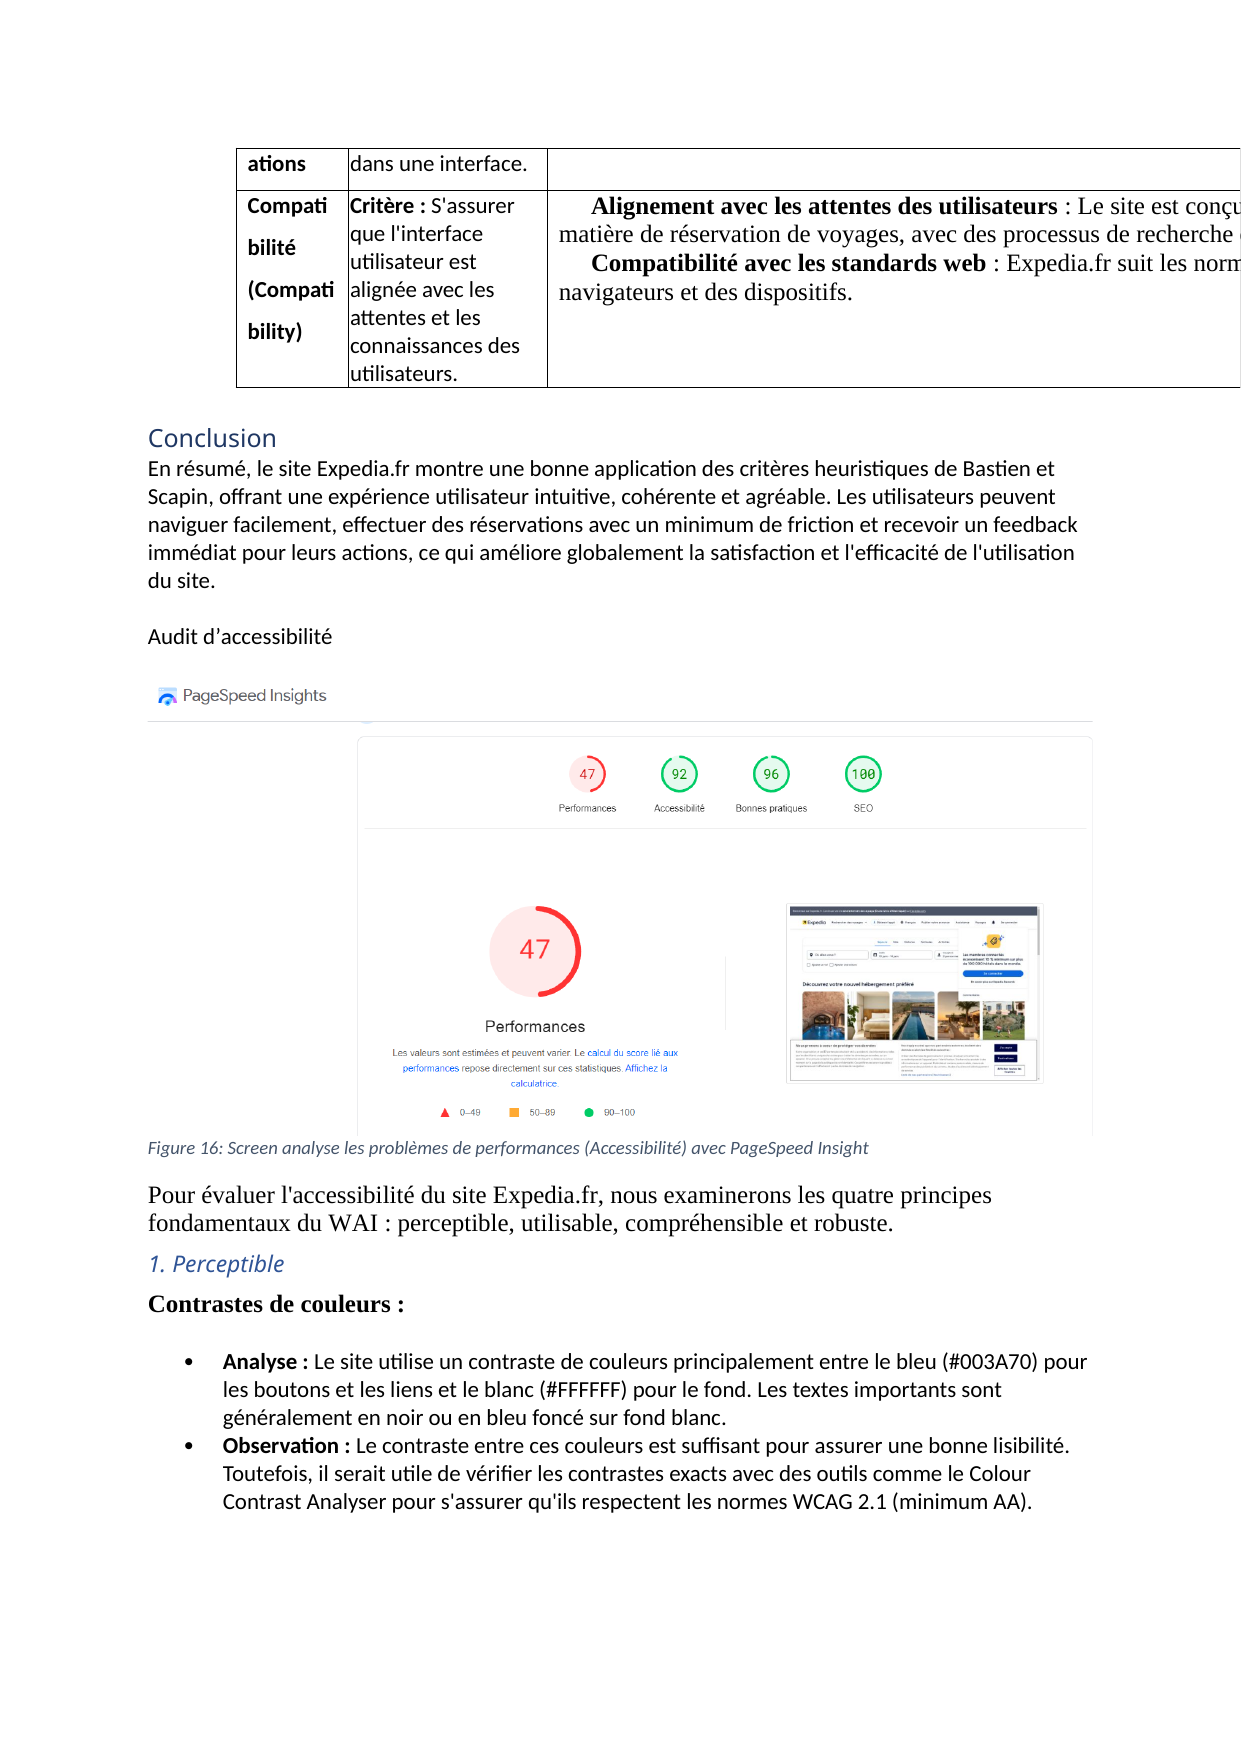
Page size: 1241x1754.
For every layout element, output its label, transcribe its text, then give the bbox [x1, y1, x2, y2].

text En résumé, le site Expedia.fr montre une bonne application des critères heuristiques de Bastien et Scapin, offrant une expérience utilisateur intuitive, cohérente et agréable. Les utilisateurs peuvent naviguer facilement, effectuer des réservations avec un minimum de friction et recevoir un feedback immédiat pour leurs actions, ce qui améliore globalement la satisfaction et l'efficacité de l'utilisation du site. [148, 454, 1093, 594]
text Contrastes de couleurs : [148, 1289, 1093, 1318]
list Observation : Le contraste entre ces couleurs est suffisant pour assurer une bonne lisibilité. Toutefois, il serait utile de vérifier les contrastes exacts avec des outils comme le Colour Contrast Analyser pour s'assurer qu'ils respectent les normes WCAG 2.1 (minimum AA). [185, 1431, 1093, 1515]
table_cell Compatibilité (Compatibility) [237, 191, 348, 387]
picture [147, 678, 1093, 1136]
table_cell Critère : S'assurer que l'interface utilisateur est alignée avec les attentes et les connaissances des utilisateurs. [349, 191, 547, 387]
subtitle Conclusion [148, 420, 1093, 454]
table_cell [548, 149, 1240, 190]
text Pour évaluer l'accessibilité du site Expedia.fr, nous examinerons les quatre principes fondamentaux du WAI : perceptible, utilisable, compréhensible et robuste. [148, 1180, 1093, 1237]
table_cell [237, 149, 348, 190]
subtitle 1. Perceptible [148, 1248, 1093, 1279]
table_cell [349, 149, 547, 190]
list Analyse : Le site utilise un contraste de couleurs principalement entre le bleu (#003A70) pour les boutons et les liens et le blanc (#FFFFFF) pour le fond. Les textes importants sont généralement en noir ou en bleu foncé sur fond blanc. [185, 1347, 1093, 1431]
table_cell  Alignement avec les attentes des utilisateurs : Le site est conçu de manière à répondre aux attentes courantes des utilisateurs en matière de réservation de voyages, avec des processus de recherche et de réservation familiers et intuitifs.  Compatibilité avec les standards web : Expedia.fr suit les normes et standards web, assurant une compatibilité avec la plupart des navigateurs et des dispositifs. [548, 191, 1240, 387]
text Audit d’accessibilité [148, 622, 1093, 650]
